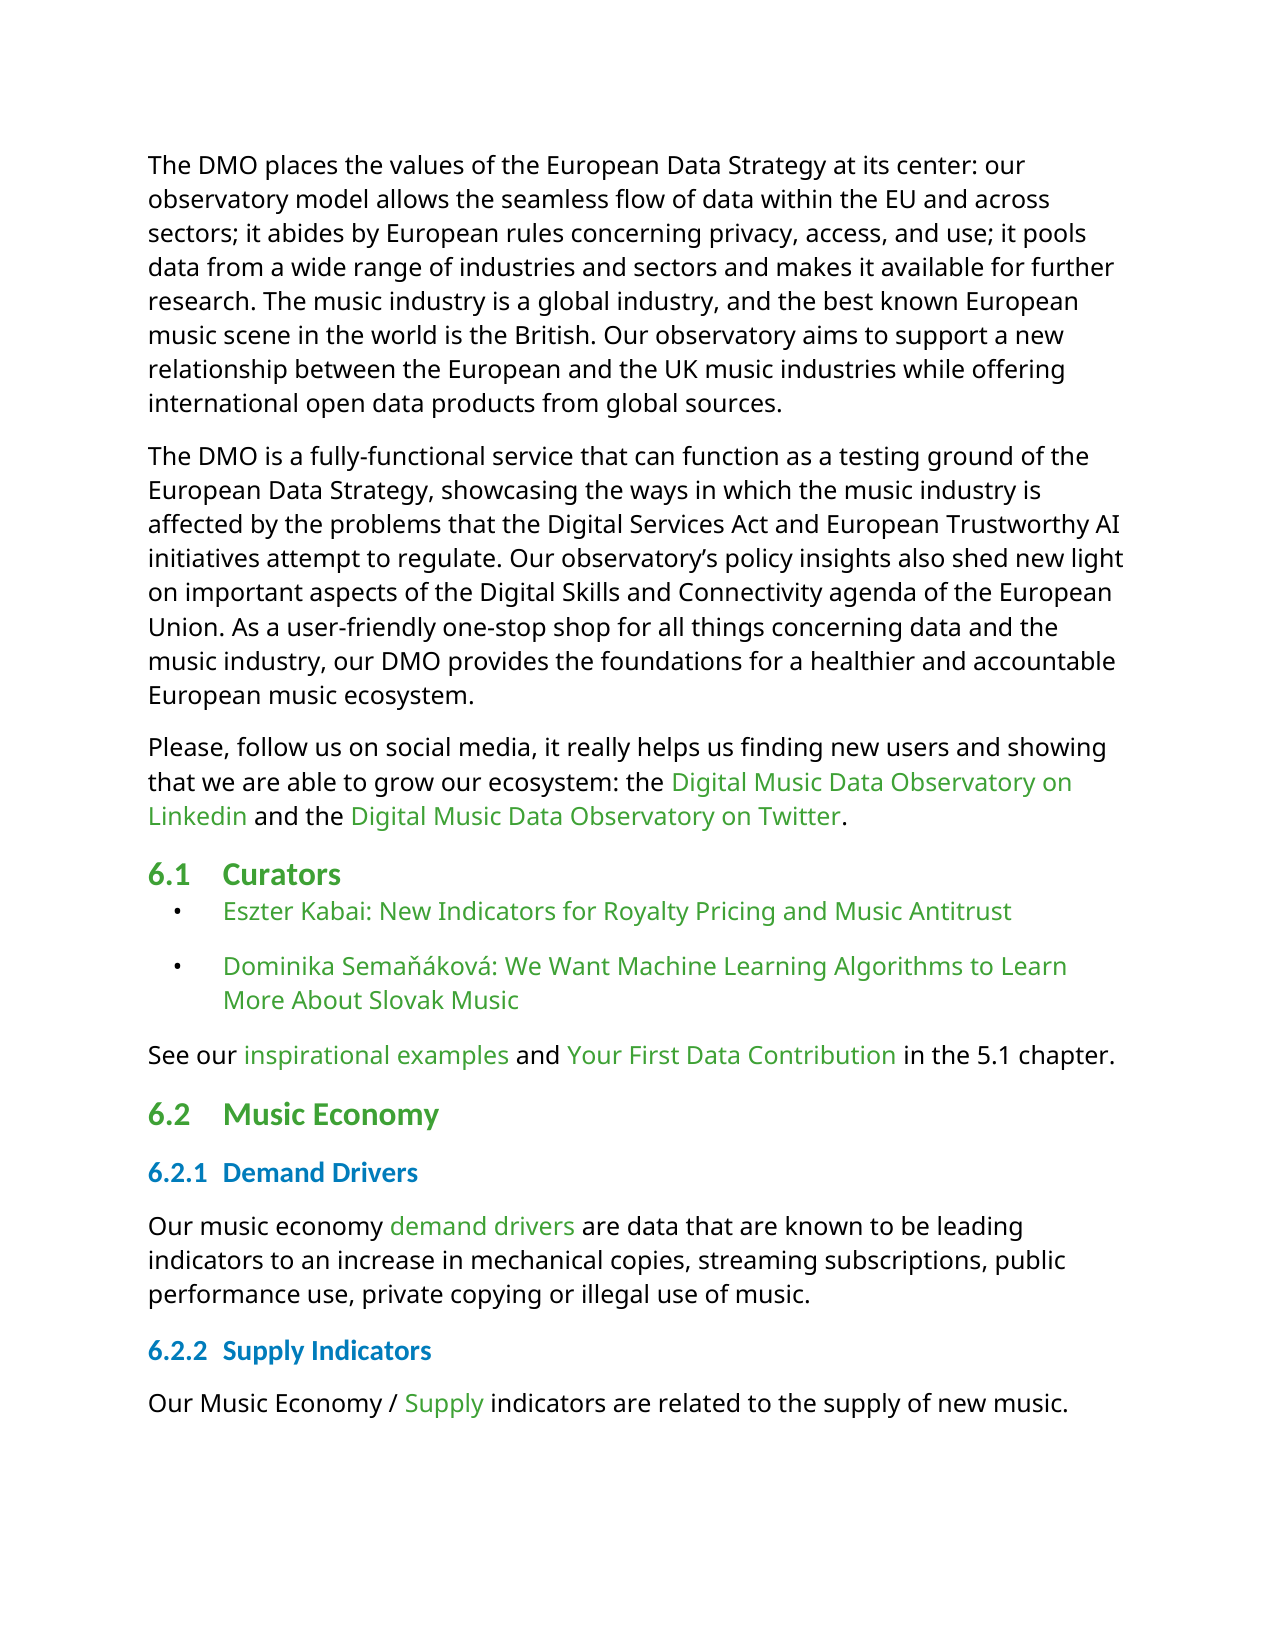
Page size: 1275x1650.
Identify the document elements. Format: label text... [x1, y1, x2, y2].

subtitle 6.1 Curators [148, 853, 1127, 894]
text Our music economy demand drivers are data that are known to be leading indicators to an increase in mechanical copies, streaming subscriptions, public performance use, private copying or illegal use of music. [148, 1208, 1127, 1311]
list Dominika Semaňáková: We Want Machine Learning Algorithms to Learn More About Slovak Music [173, 949, 1127, 1017]
text Our Music Economy / Supply indicators are related to the supply of new music. [148, 1386, 1127, 1420]
text Please, follow us on social media, it really helps us finding new users and showing that we are able to grow our ecosystem: the Digital Music Data Observatory on Linkedin and the Digital Music Data Observatory on Twitter. [148, 730, 1127, 832]
text The DMO places the values of the European Data Strategy at its center: our observatory model allows the seamless flow of data within the EU and across sectors; it abides by European rules concerning privacy, access, and use; it pools data from a wide range of industries and sectors and makes it available for further research. The music industry is a global industry, and the best known European music scene in the world is the British. Our observatory aims to support a new relationship between the European and the UK music industries while offering international open data products from global sources. [148, 148, 1127, 420]
text The DMO is a fully-functional service that can function as a testing ground of the European Data Strategy, showcasing the ways in which the music industry is affected by the problems that the Digital Services Act and European Trustworthy AI initiatives attempt to regulate. Our observatory’s policy insights also shed new light on important aspects of the Digital Skills and Connectivity agenda of the European Union. As a user-friendly one-stop shop for all things concerning data and the music industry, our DMO provides the foundations for a healthier and accountable European music ecosystem. [148, 439, 1127, 711]
subtitle 6.2.2 Supply Indicators [148, 1332, 1127, 1367]
subtitle 6.2.1 Demand Drivers [148, 1154, 1127, 1190]
subtitle 6.2 Music Economy [148, 1093, 1127, 1133]
list Eszter Kabai: New Indicators for Royalty Pricing and Music Antitrust [173, 894, 1127, 928]
text See our inspirational examples and Your First Data Contribution in the 5.1 chapter. [148, 1038, 1127, 1072]
